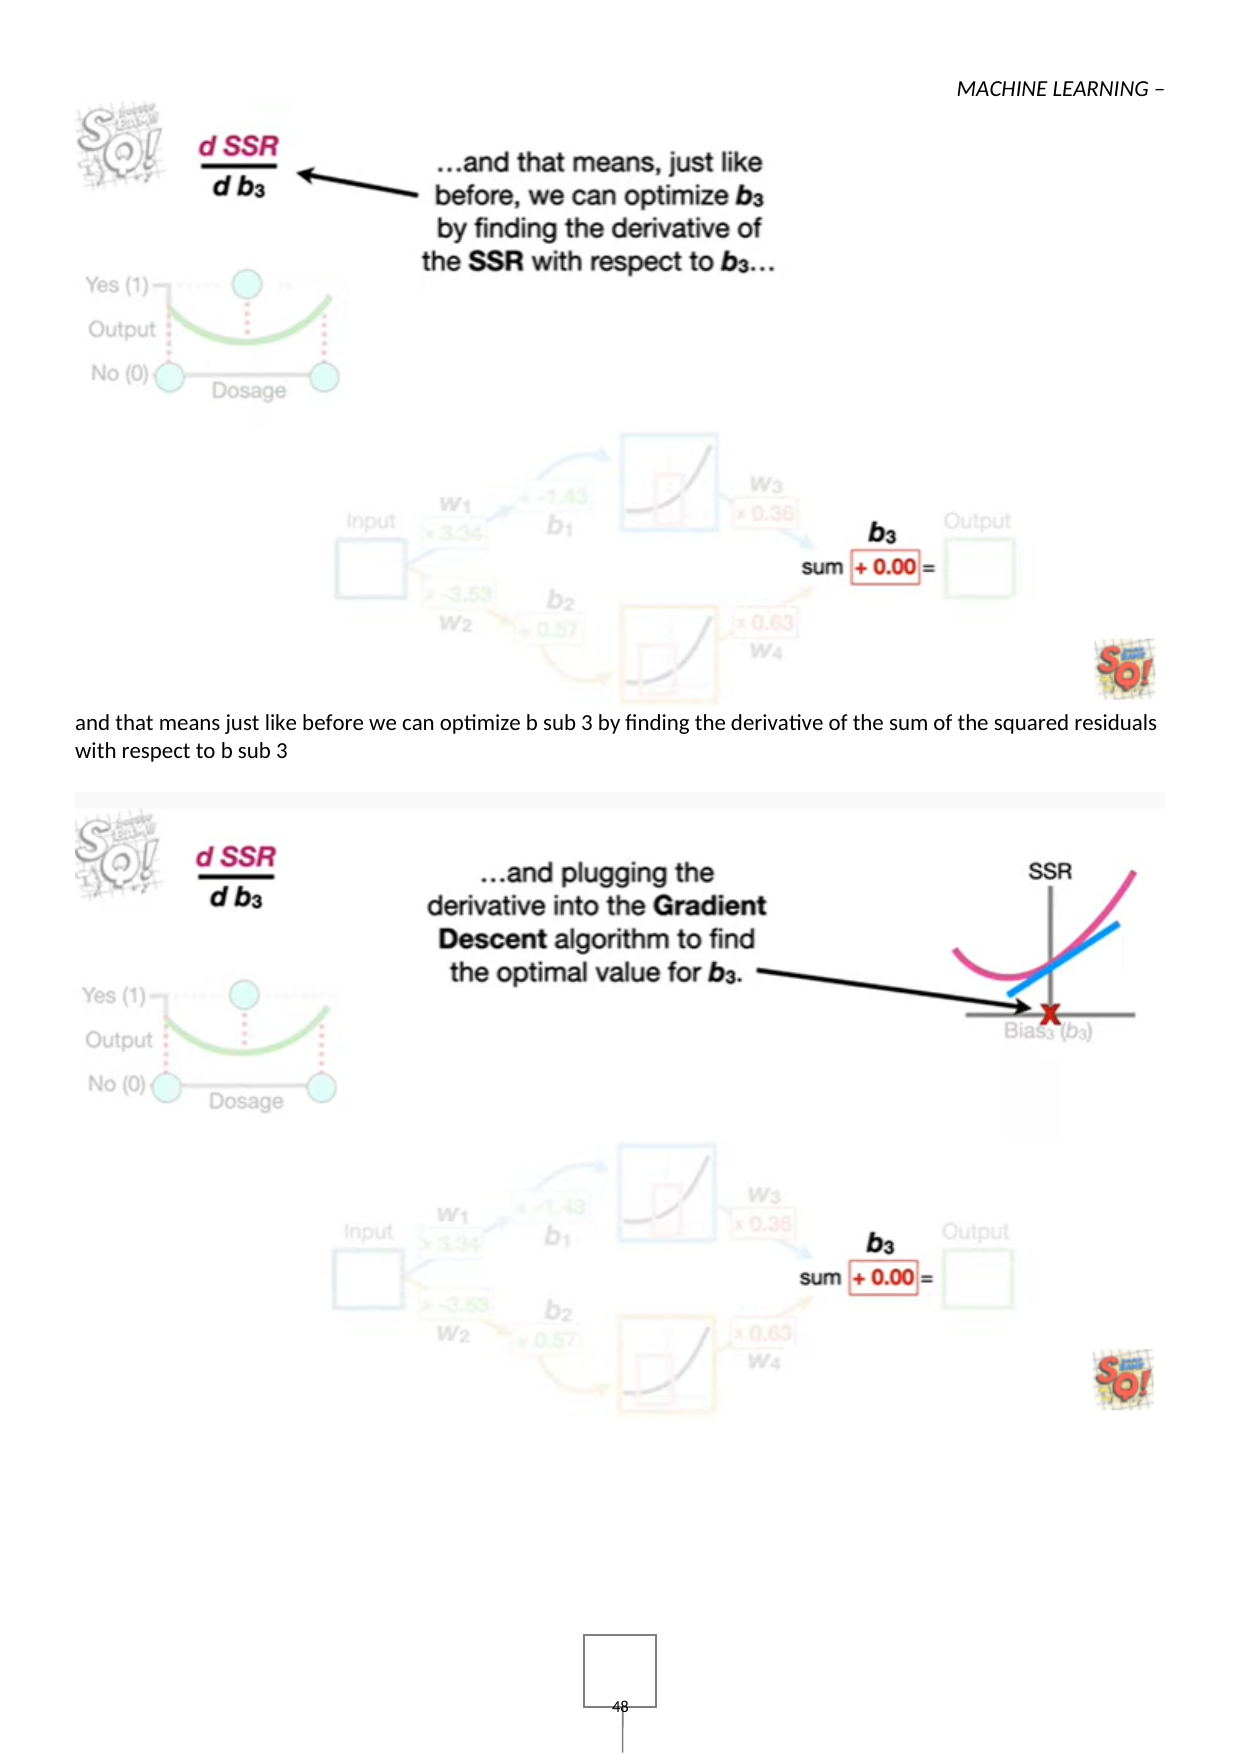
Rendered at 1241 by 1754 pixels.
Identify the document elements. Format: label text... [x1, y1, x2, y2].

picture [75, 792, 1166, 1421]
text and that means just like before we can optimize b sub 3 by finding the derivative of the sum of the squared residuals with respect to b sub 3 [75, 709, 1165, 764]
picture [75, 101, 1166, 709]
